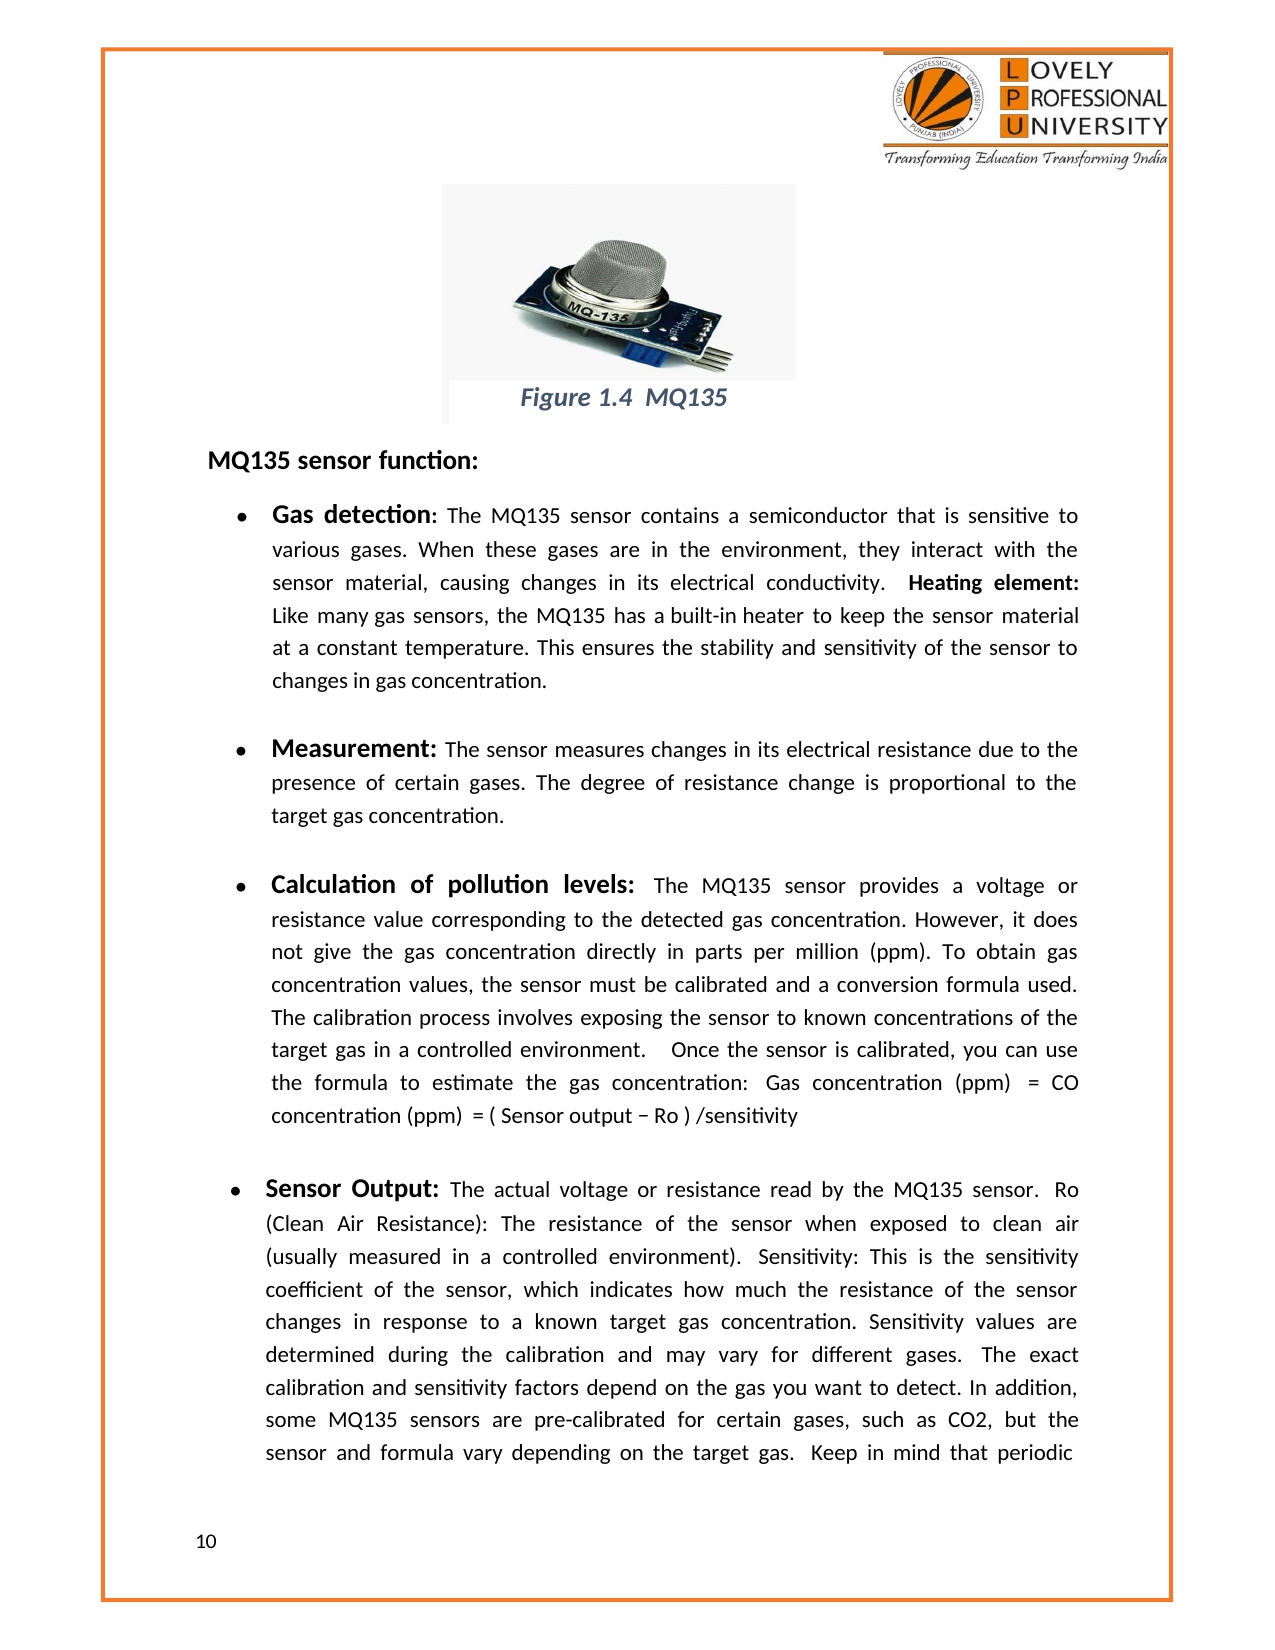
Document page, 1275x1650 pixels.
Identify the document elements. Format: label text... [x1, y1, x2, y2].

subtitle MQ135 sensor function: [207, 443, 1154, 476]
list Measurement: The sensor measures changes in its electrical resistance due to the presence of certain gases. The degree of resistance change is proportional to the target gas concentration. [236, 731, 1079, 829]
picture [878, 52, 1168, 173]
picture [878, 41, 1176, 173]
picture [441, 183, 796, 424]
list Calculation of pollution levels: The MQ135 sensor provides a voltage or resistance value corresponding to the detected gas concentration. However, it does not give the gas concentration directly in parts per million (ppm). To obtain gas concentration values, the sensor must be calibrated and a conversion formula used. The calibration process involves exposing the sensor to known concentrations of the target gas in a controlled environment. Once the sensor is calibrated, you can use the formula to estimate the gas concentration: Gas concentration (ppm) = CO concentration (ppm) = ( Sensor output − Ro ) /sensitivity [236, 867, 1079, 1129]
list Gas detection: The MQ135 sensor contains a semiconductor that is sensitive to various gases. When these gases are in the environment, they interact with the sensor material, causing changes in its electrical conductivity. Heating element: Like many gas sensors, the MQ135 has a built-in heater to keep the sensor material at a constant temperature. This ensures the stability and sensitivity of the sensor to changes in gas concentration. [237, 498, 1079, 694]
list Sensor Output: The actual voltage or resistance read by the MQ135 sensor. Ro (Clean Air Resistance): The resistance of the sensor when exposed to clean air (usually measured in a controlled environment). Sensitivity: This is the sensitivity coefficient of the sensor, which indicates how much the resistance of the sensor changes in response to a known target gas concentration. Sensitivity values are determined during the calibration and may vary for different gases. The exact calibration and sensitivity factors depend on the gas you want to detect. In addition, some MQ135 sensors are pre-calibrated for certain gases, such as CO2, but the sensor and formula vary depending on the target gas. Keep in mind that periodic [230, 1172, 1079, 1466]
